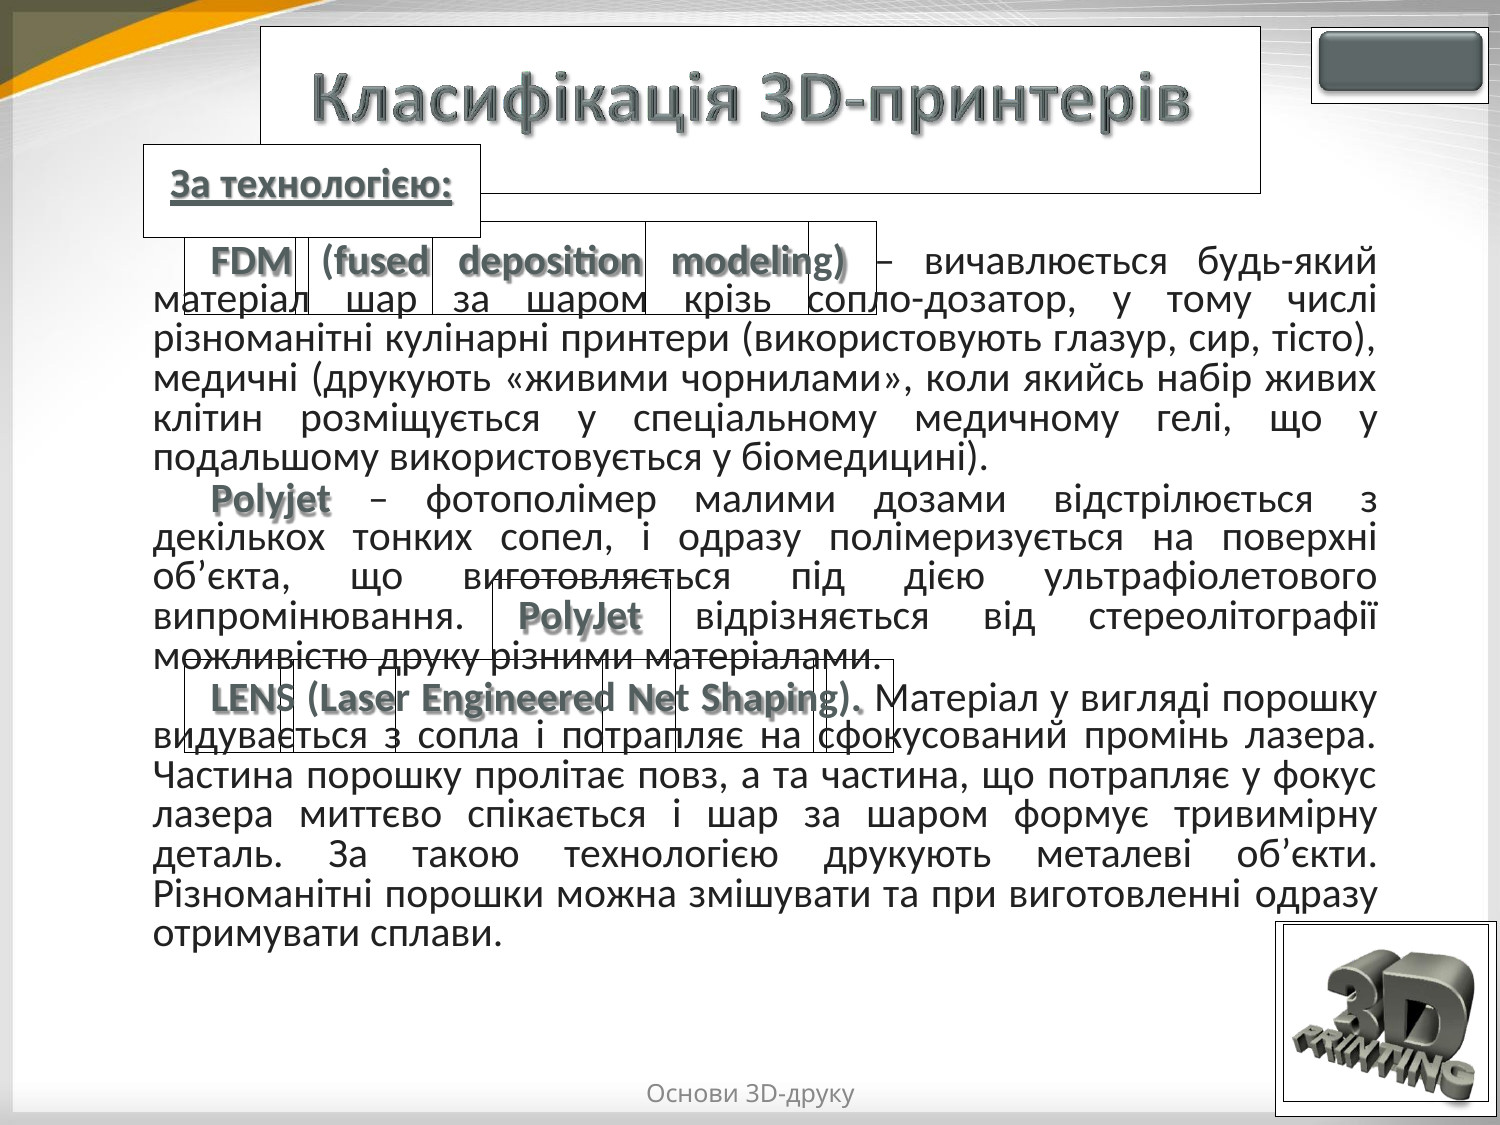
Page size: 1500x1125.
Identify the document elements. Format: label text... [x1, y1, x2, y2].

text FDM (fused deposition modeling) – вичавлюється будь-який матеріал шар за шаром крізь сопло-дозатор, у тому числі різноманітні кулінарні принтери (використовують глазур, сир, тісто), медичні (друкують «живими чорнилами», коли якийсь набір живих клітин розміщується у спеціальному медичному гелі, що у подальшому використовується у біомедицині). [152, 243, 1378, 481]
text LENS (Laser Engineered Net Shaping). Матеріал у вигляді порошку видувається з сопла і потрапляє на сфокусований промінь лазера. Частина порошку пролітає повз, а та частина, що потрапляє у фокус лазера миттєво спікається і шар за шаром формує тривимірну деталь. За такою технологією друкують металеві об’єкти. Різноманітні порошки можна змішувати та при виготовленні одразу отримувати сплави. [152, 679, 1378, 957]
text Основи 3D-друку [61, 1075, 1439, 1109]
picture [0, 0, 1500, 1125]
text Polyjet – фотополімер малими дозами відстрілюється з декількох тонких сопел, і одразу полімеризується на поверхні об’єкта, що виготовляється під дією ультрафіолетового випромінювання. PolyJet відрізняється від стереолітографії можливістю друку різними матеріалами. [152, 481, 1378, 679]
subtitle За технологією: [170, 157, 1467, 208]
